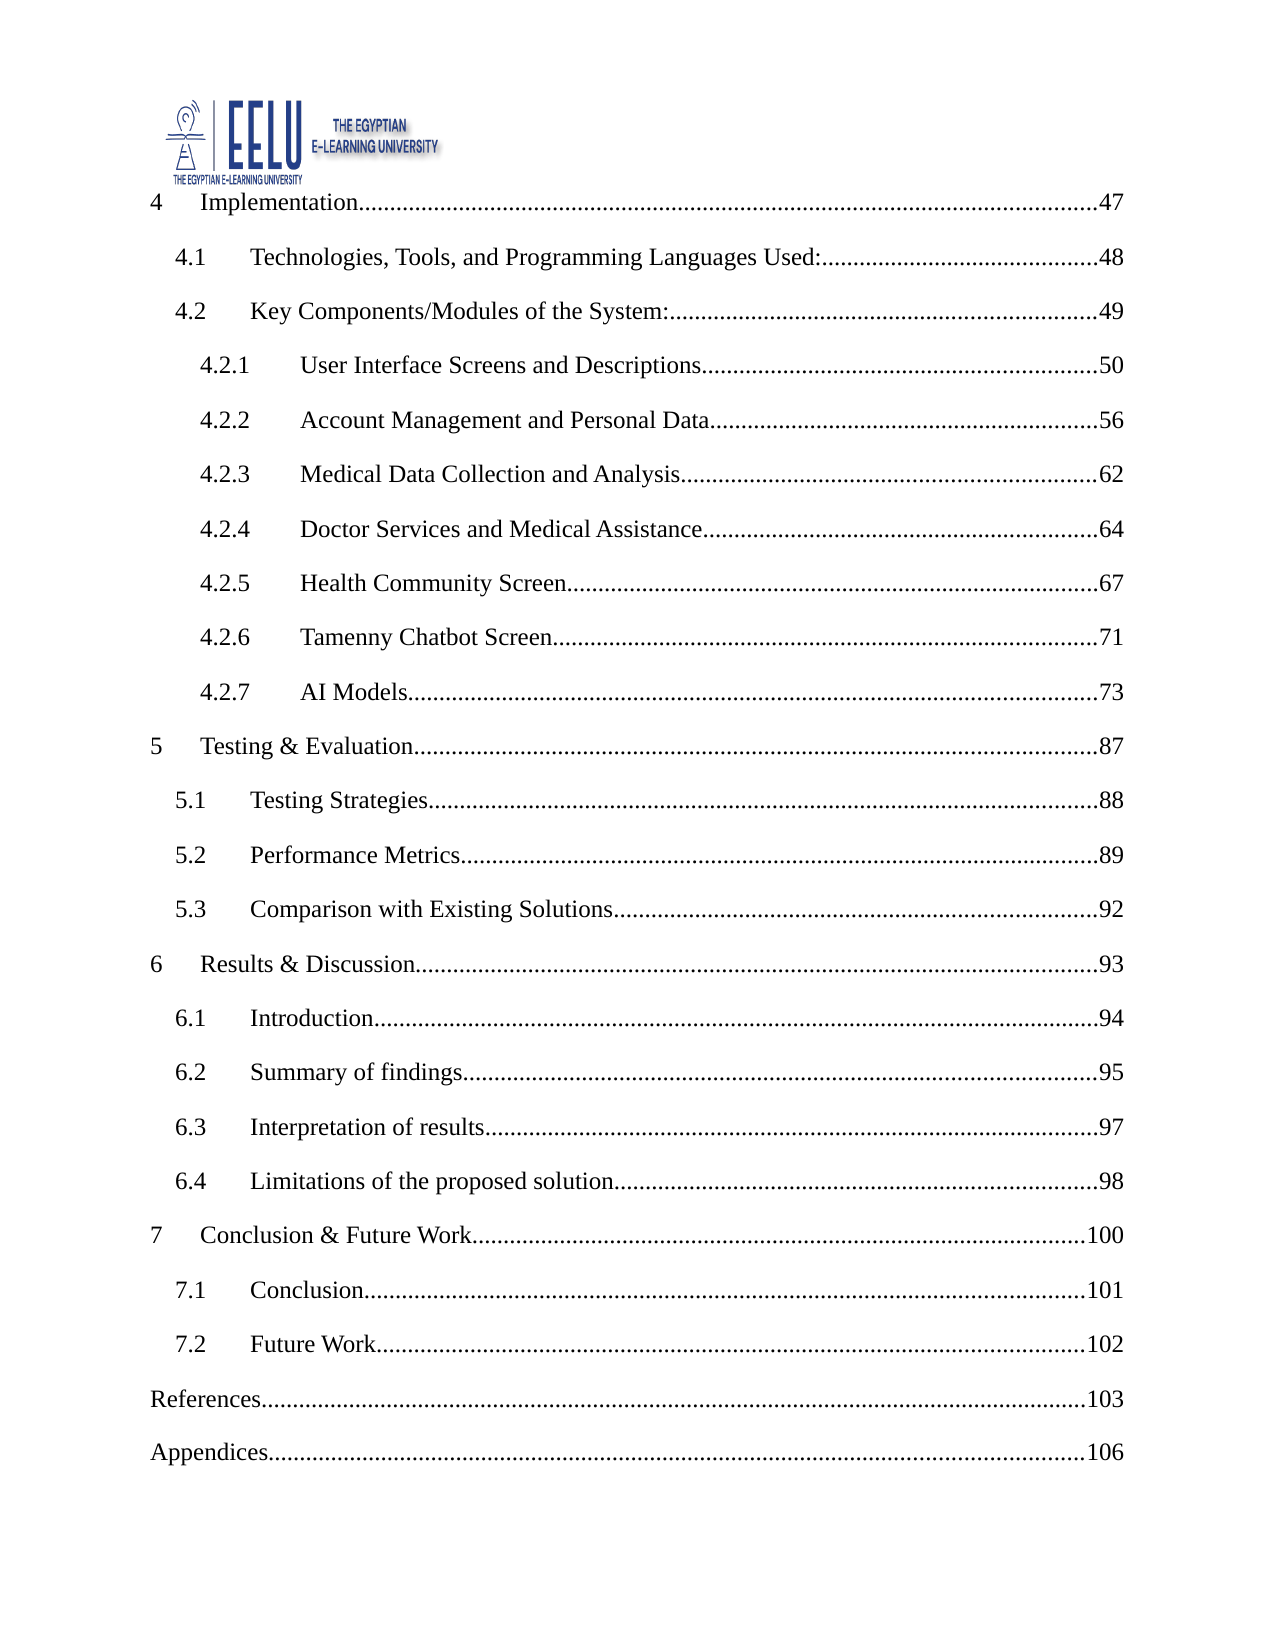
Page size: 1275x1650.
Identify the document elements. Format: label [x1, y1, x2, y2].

picture [150, 75, 444, 188]
